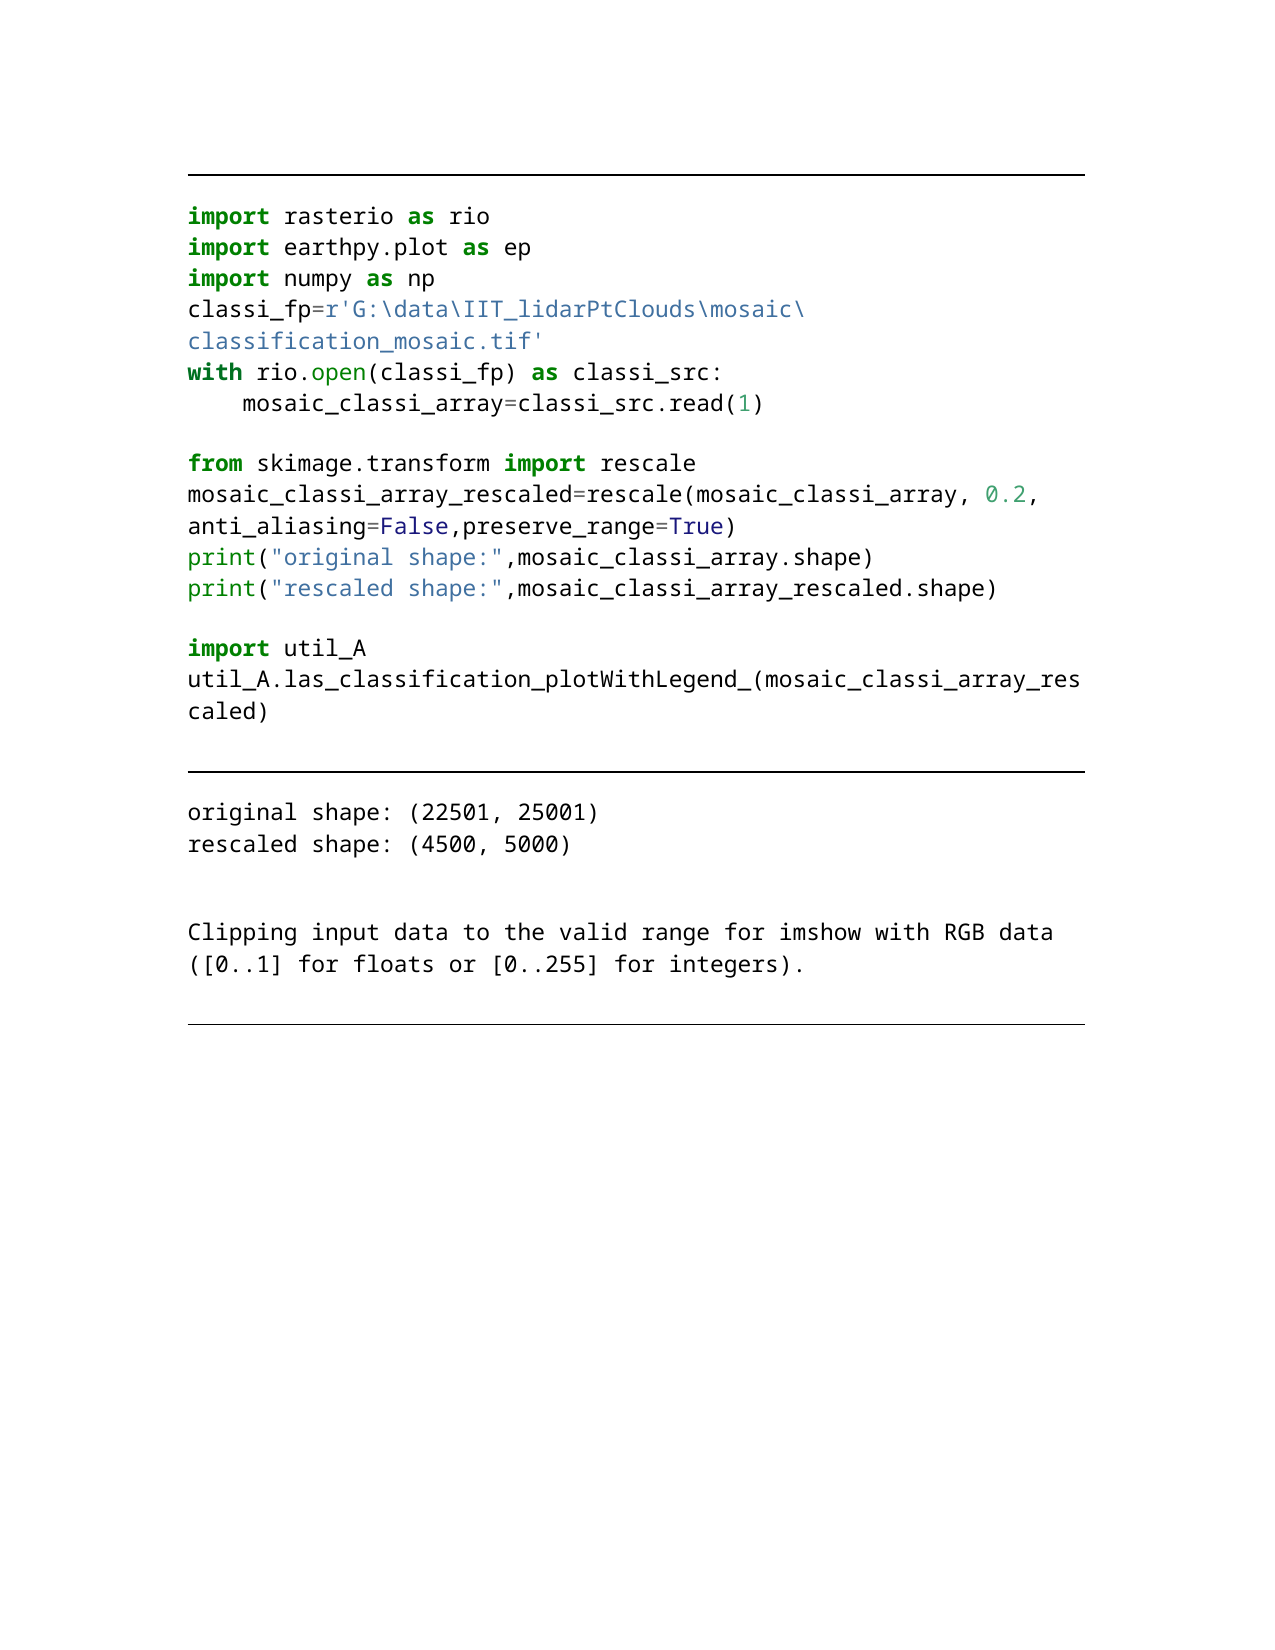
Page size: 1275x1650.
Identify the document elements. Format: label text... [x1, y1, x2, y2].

text import rasterio as rio import earthpy.plot as ep import numpy as np classi_fp=r'G:\data\IIT_lidarPtClouds\mosaic\classification_mosaic.tif' with rio.open(classi_fp) as classi_src: mosaic_classi_array=classi_src.read(1) from skimage.transform import rescale mosaic_classi_array_rescaled=rescale(mosaic_classi_array, 0.2, anti_aliasing=False,preserve_range=True) print("original shape:",mosaic_classi_array.shape) print("rescaled shape:",mosaic_classi_array_rescaled.shape) import util_A util_A.las_classification_plotWithLegend_(mosaic_classi_array_rescaled) [187, 199, 1087, 726]
text original shape: (22501, 25001) rescaled shape: (4500, 5000) Clipping input data to the valid range for imshow with RGB data ([0..1] for floats or [0..255] for integers). [187, 796, 1087, 979]
